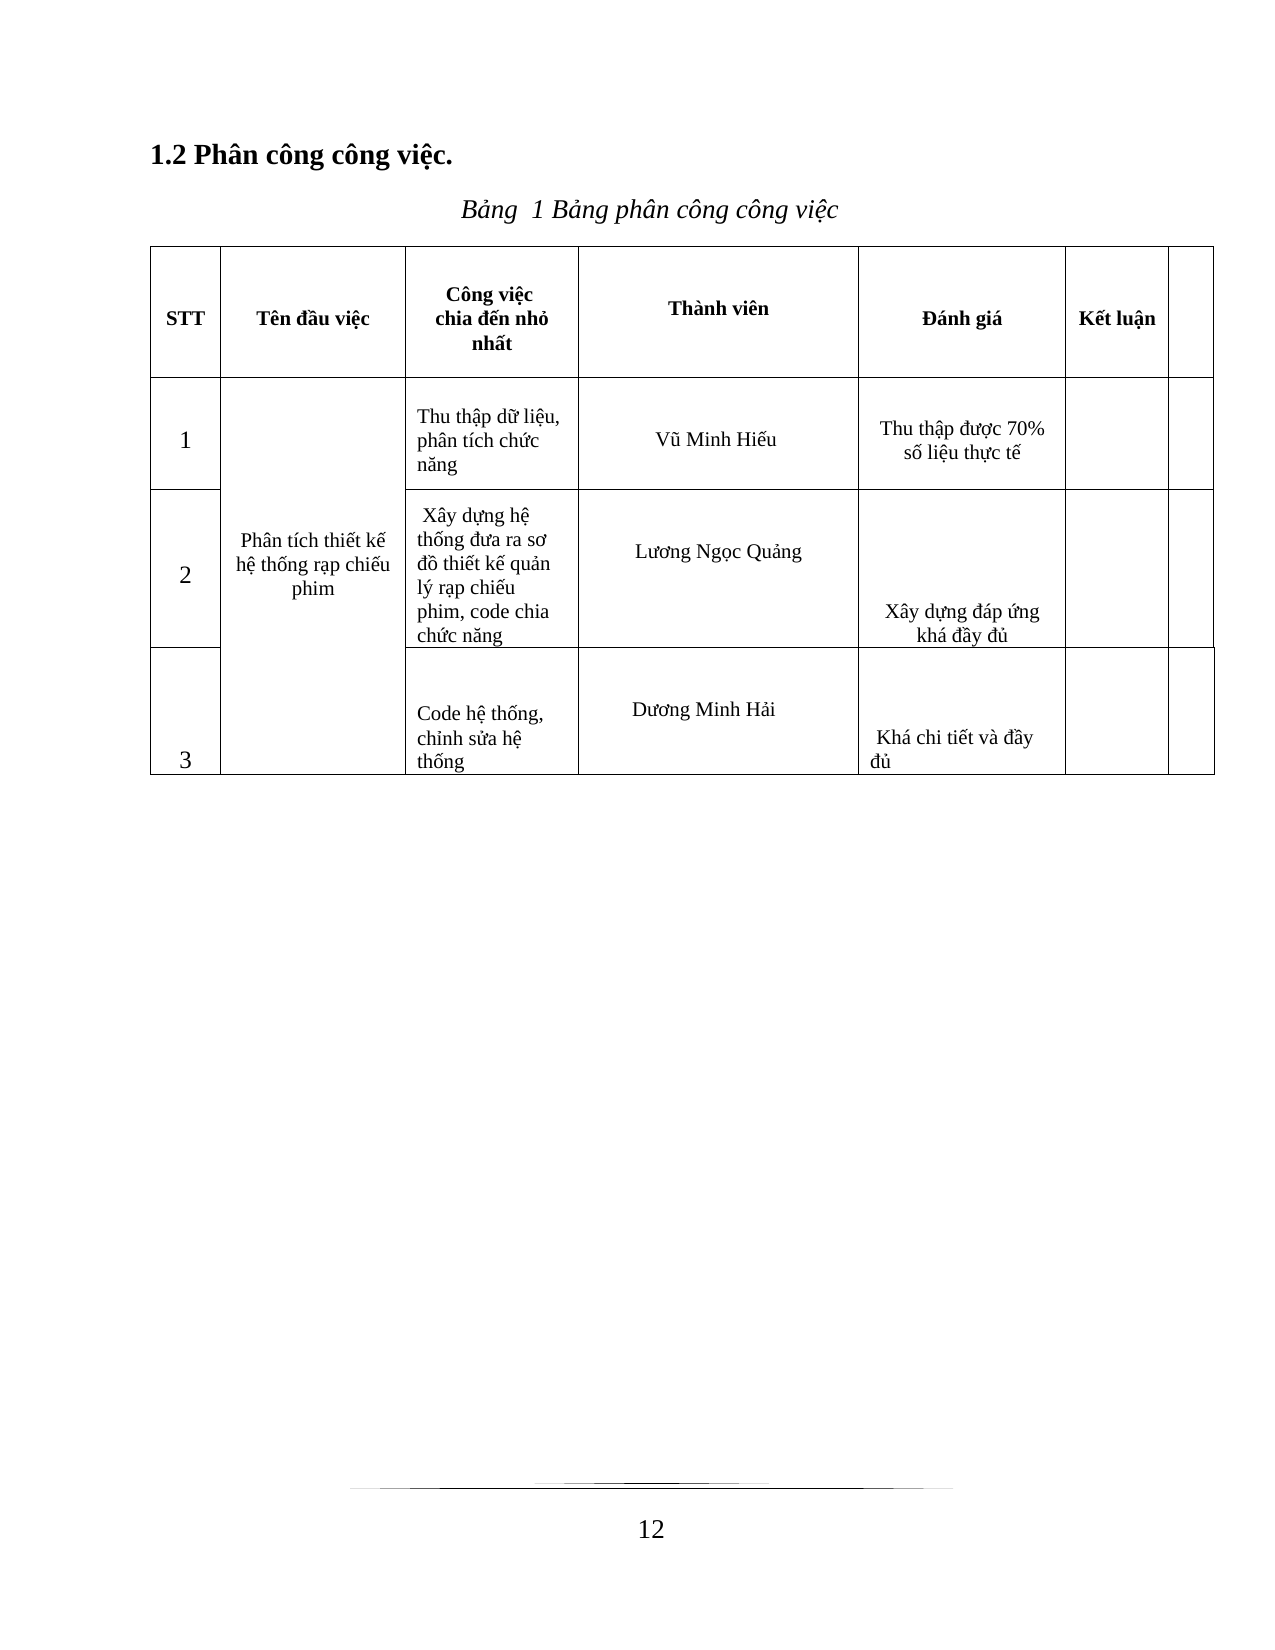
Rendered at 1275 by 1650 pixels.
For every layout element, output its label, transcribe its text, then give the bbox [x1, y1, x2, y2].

table_header [1169, 247, 1213, 377]
table_header Công việc chia đến nhỏ nhất [406, 247, 578, 377]
table_cell [1066, 378, 1168, 489]
table_cell [1169, 490, 1213, 647]
table_cell [1169, 648, 1214, 773]
table_cell Phân tích thiết kế hệ thống rạp chiếu phim [221, 378, 405, 773]
table_header Kết luận [1066, 247, 1168, 377]
table_header STT [151, 247, 220, 377]
table_cell Khá chi tiết và đầy đủ [859, 648, 1065, 773]
table_cell Xây dựng đáp ứng khá đầy đủ [859, 490, 1065, 647]
table_cell Thu thập được 70% số liệu thực tế [859, 378, 1065, 489]
table_cell Xây dựng hệ thống đưa ra sơ đồ thiết kế quản lý rạp chiếu phim, code chia chức năng [406, 490, 578, 647]
table_cell [829, 648, 858, 773]
table_header Thành viên [579, 247, 858, 377]
table_cell [1066, 490, 1168, 647]
table_cell Vũ Minh Hiếu [579, 378, 858, 489]
table_cell 2 [151, 490, 220, 647]
table_cell 3 [151, 648, 220, 773]
table_cell Lương Ngọc Quảng [579, 490, 858, 647]
table_cell [1169, 378, 1213, 489]
table_cell [1066, 648, 1168, 773]
table_cell 1 [151, 378, 220, 489]
text Bảng 1 Bảng phân công công việc [150, 193, 1152, 224]
table_header Tên đầu việc [221, 247, 405, 377]
table_header Đánh giá [859, 247, 1065, 377]
table_cell Code hệ thống, chỉnh sửa hệ thống [406, 648, 578, 773]
subtitle 1.2 Phân công công việc. [150, 137, 1152, 171]
table_cell Thu thập dữ liệu, phân tích chức năng [406, 378, 578, 489]
table_cell Dương Minh Hải [579, 648, 829, 773]
